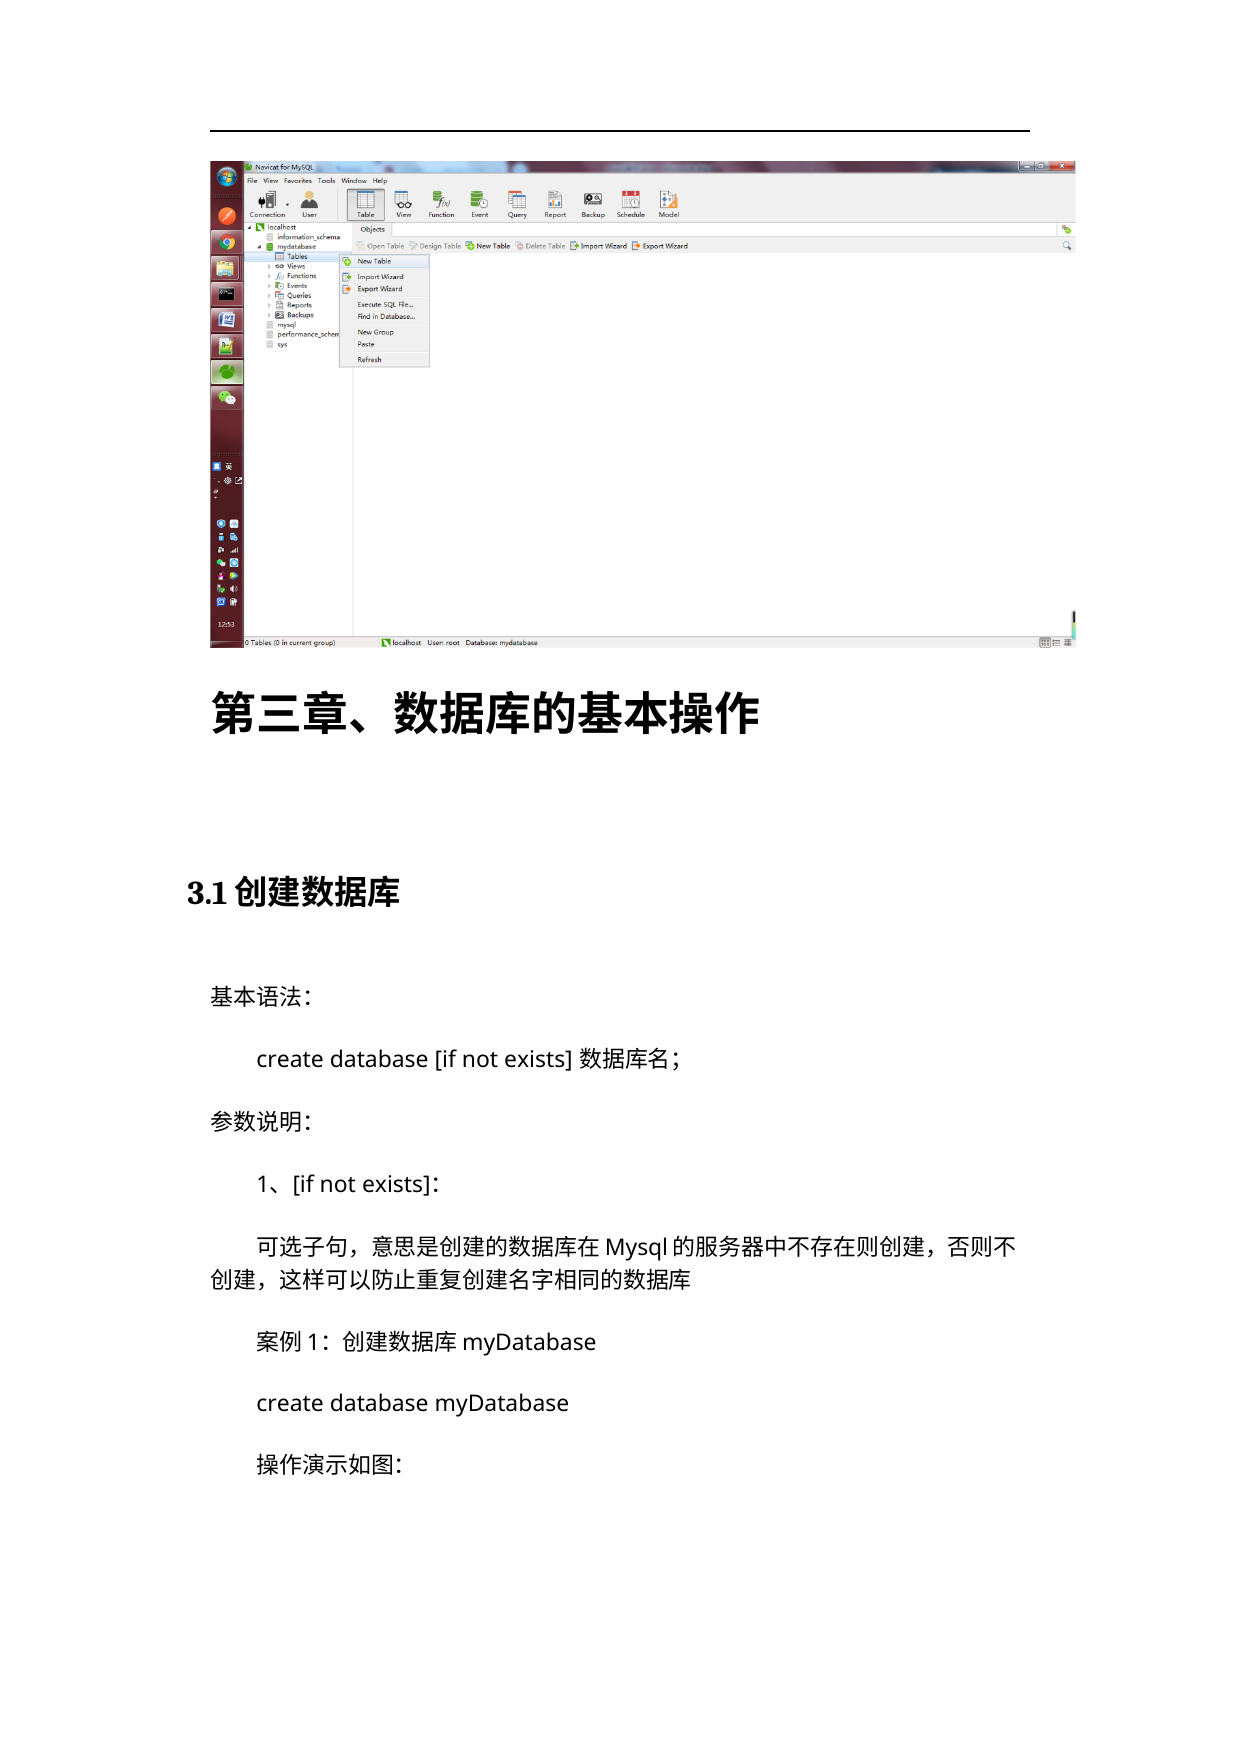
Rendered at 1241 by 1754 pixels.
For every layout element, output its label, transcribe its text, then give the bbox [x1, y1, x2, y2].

list create database [if not exists] 数据库名； [210, 1041, 1030, 1074]
list create database myDatabase [210, 1387, 1030, 1418]
picture [210, 161, 1076, 648]
list 可选子句，意思是创建的数据库在Mysql的服务器中不存在则创建，否则不创建，这样可以防止重复创建名字相同的数据库 [210, 1228, 1030, 1295]
list 1、[if not exists]： [210, 1166, 1030, 1199]
list 操作演示如图： [210, 1447, 1030, 1480]
subtitle 第三章、数据库的基本操作 [210, 677, 1030, 743]
text 参数说明： [210, 1103, 1030, 1137]
list 案例1：创建数据库myDatabase [210, 1324, 1030, 1357]
subtitle 3.1创建数据库 [187, 866, 1030, 914]
text 基本语法： [210, 979, 1030, 1012]
